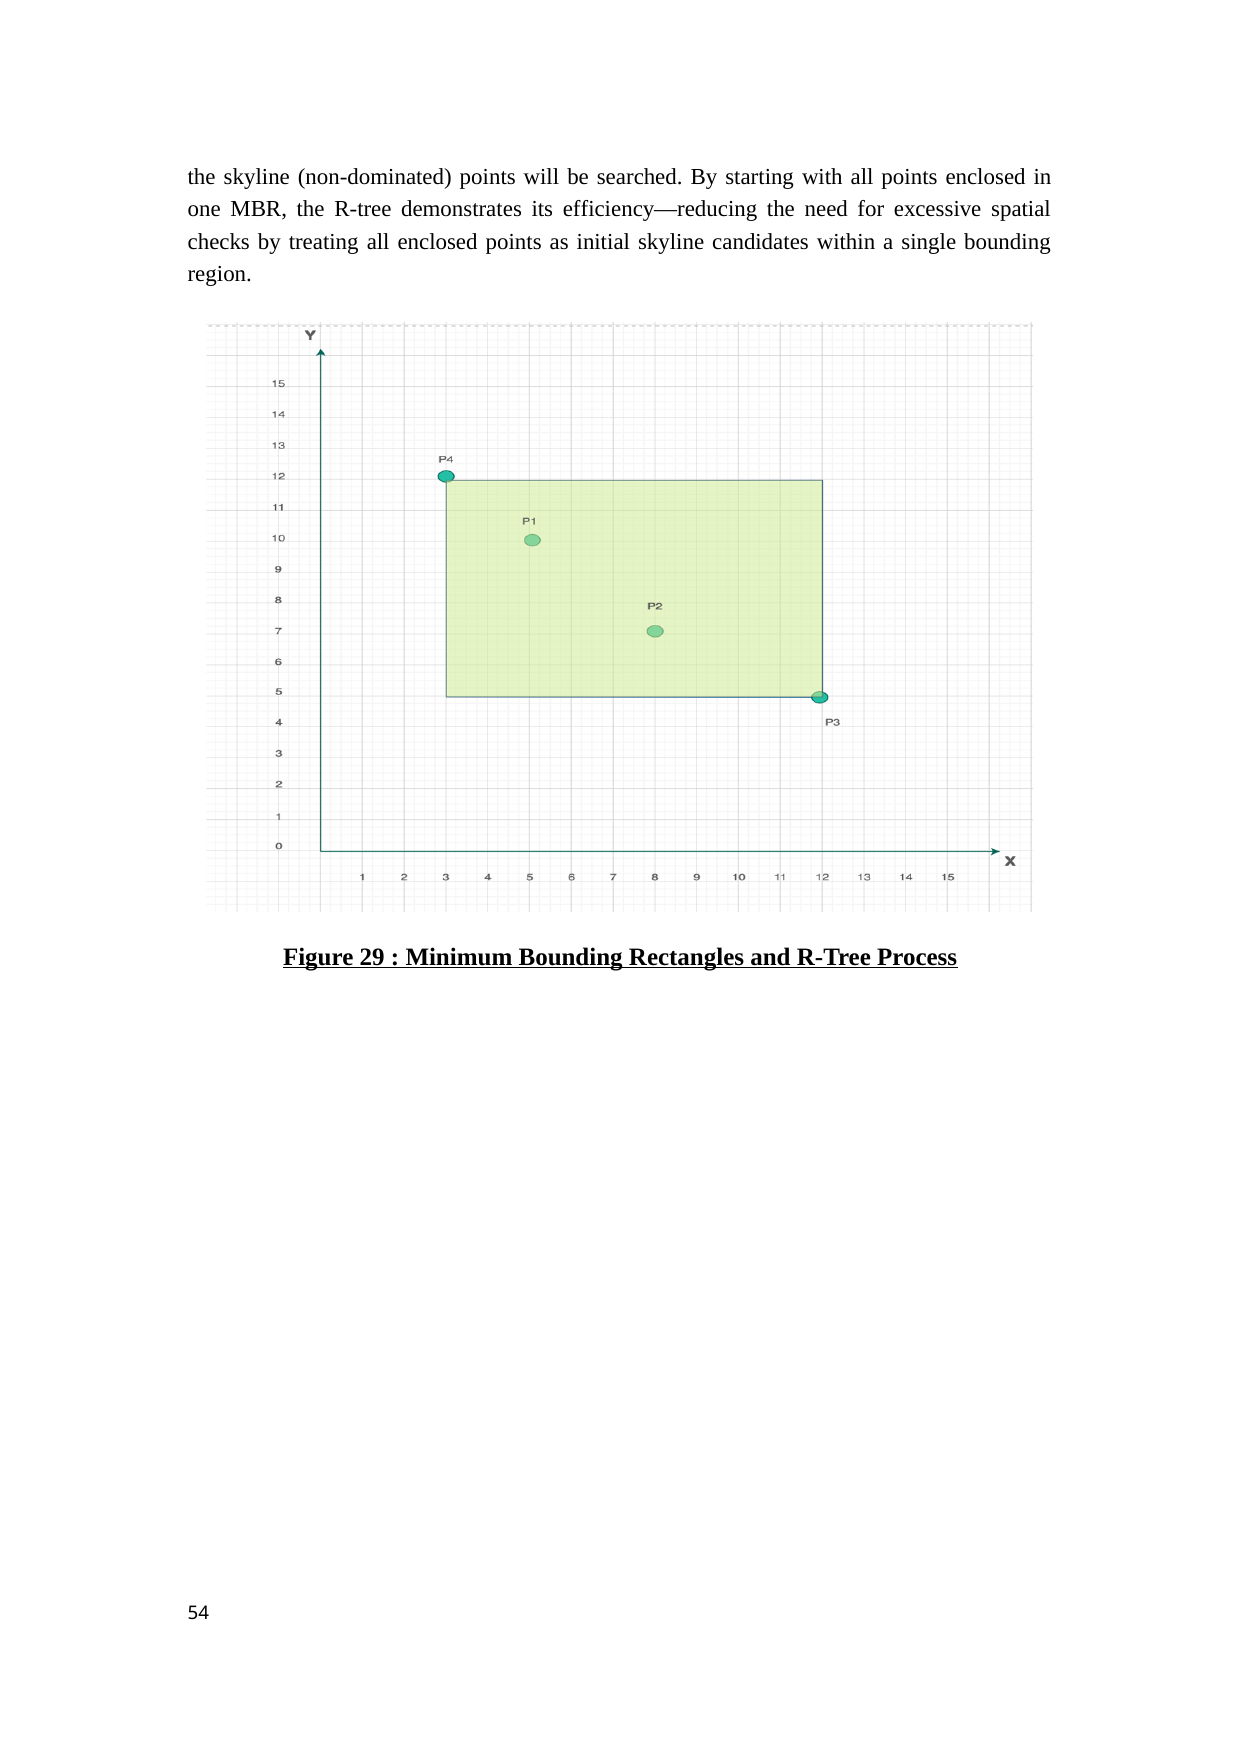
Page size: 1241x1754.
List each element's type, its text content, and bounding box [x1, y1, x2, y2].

text Figure 29 : Minimum Bounding Rectangles and R-Tree Process [187, 940, 1053, 972]
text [187, 160, 1053, 290]
